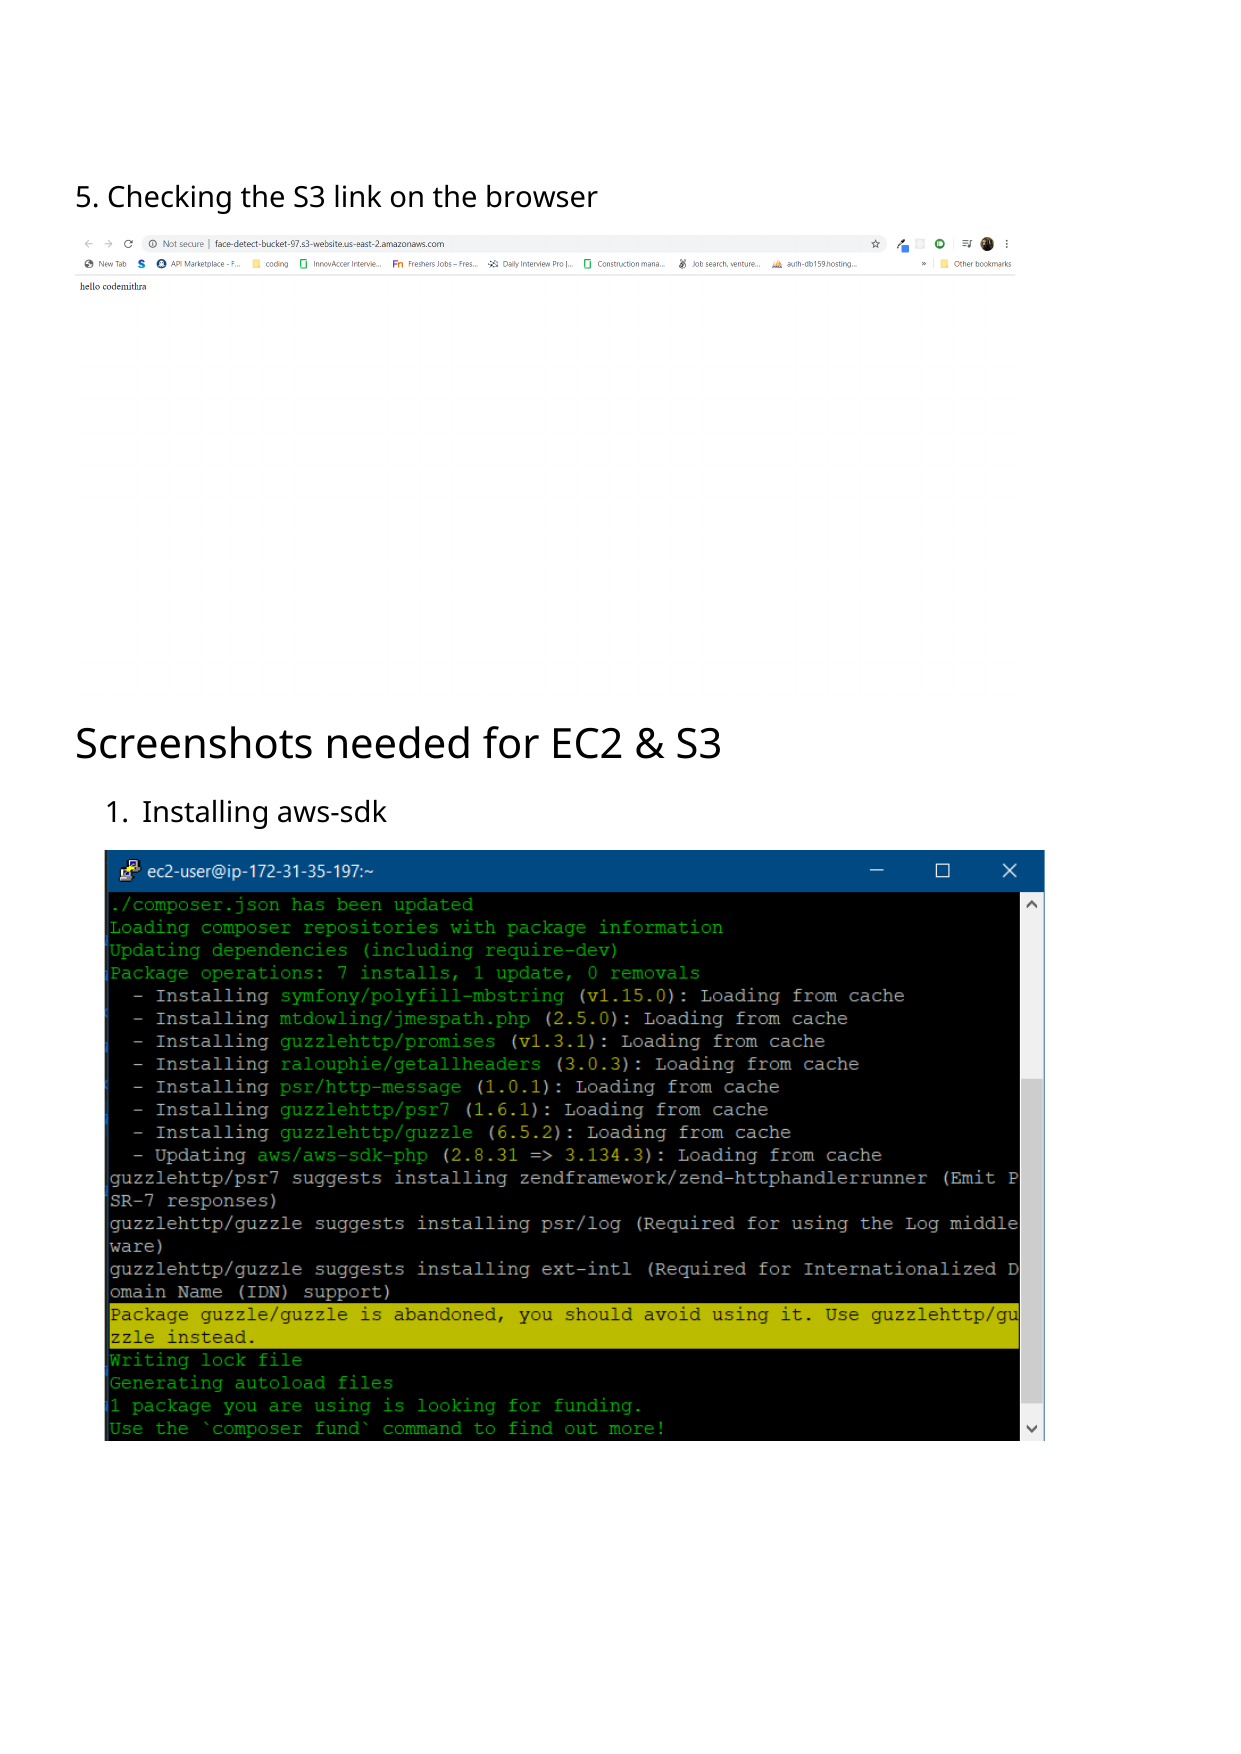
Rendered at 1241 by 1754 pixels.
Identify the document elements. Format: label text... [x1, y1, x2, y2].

text 5. Checking the S3 link on the browser [75, 176, 1165, 216]
text Screenshots needed for EC2 & S3 [75, 713, 1165, 770]
picture [75, 235, 1016, 695]
list Installing aws-sdk [104, 791, 1165, 831]
picture [104, 850, 1045, 1441]
